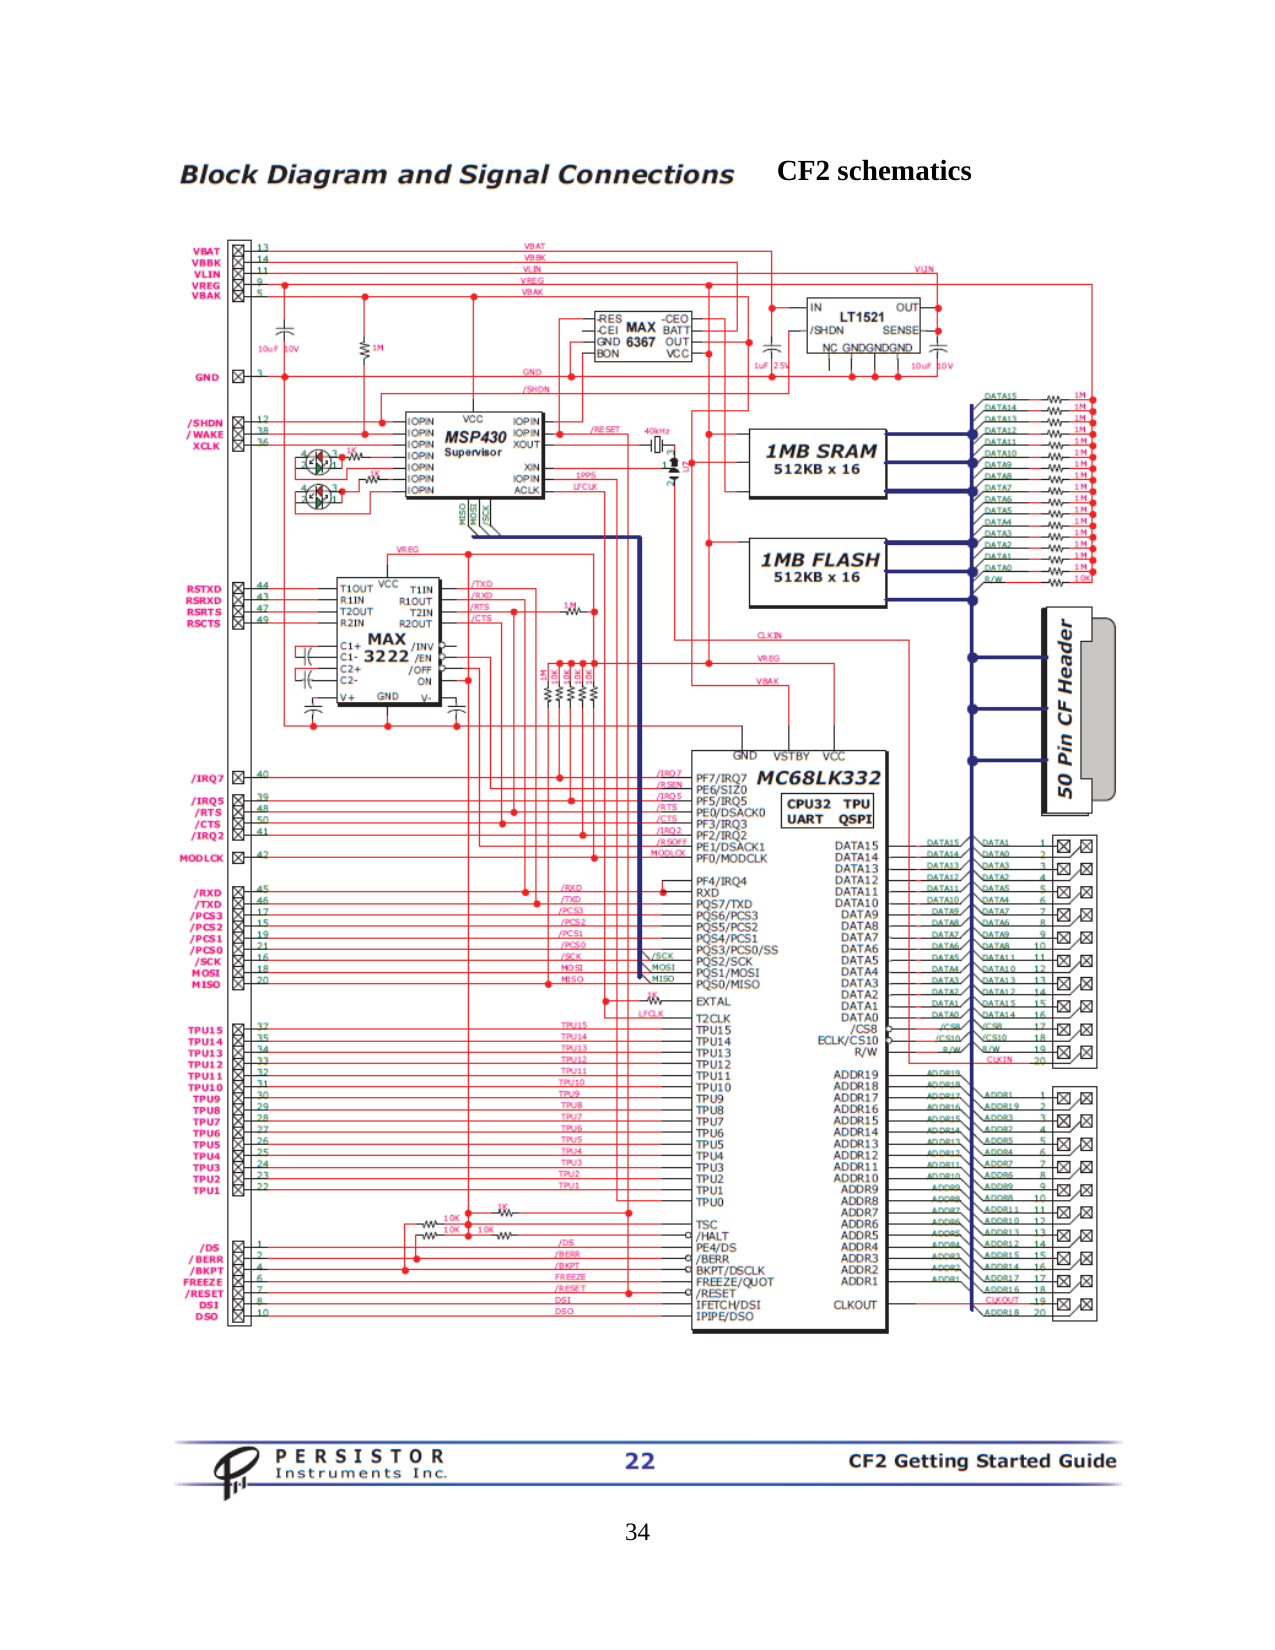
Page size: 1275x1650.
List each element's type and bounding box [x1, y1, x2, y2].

picture [150, 150, 1159, 1501]
